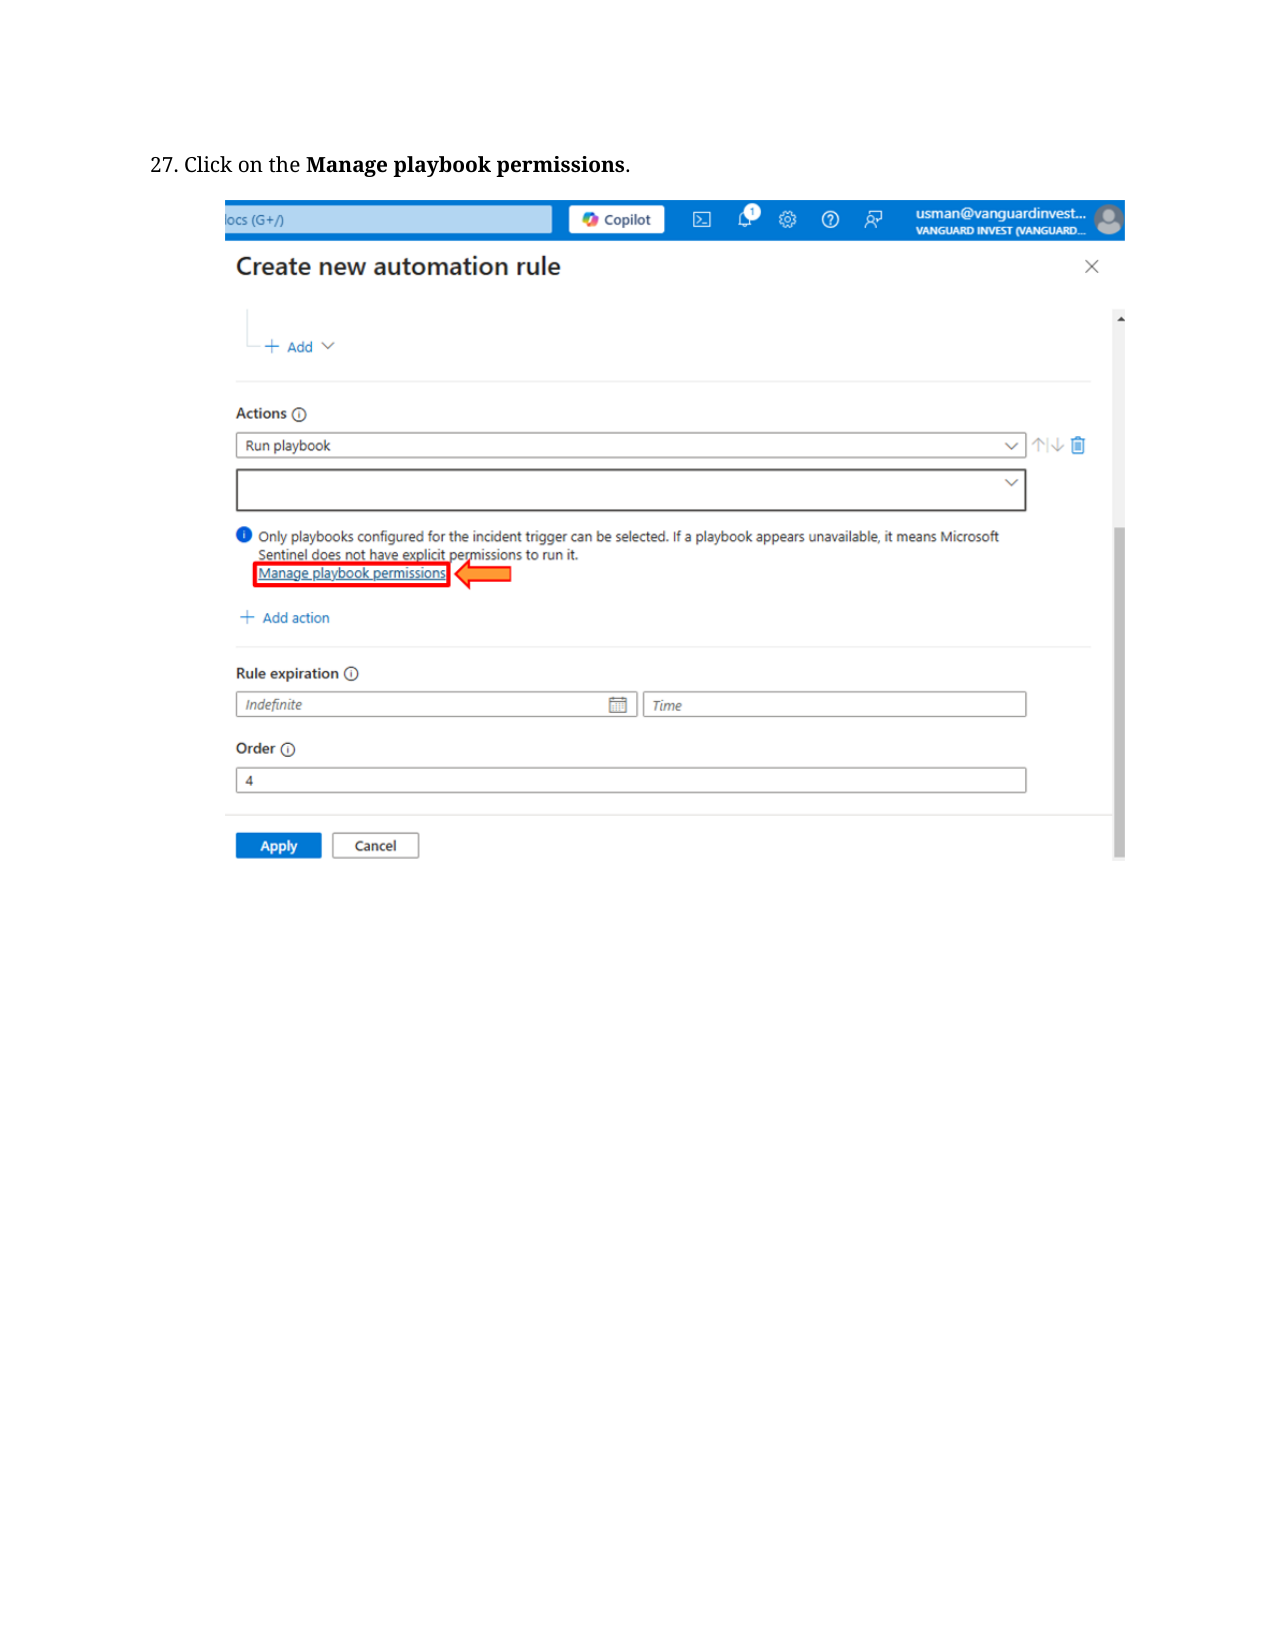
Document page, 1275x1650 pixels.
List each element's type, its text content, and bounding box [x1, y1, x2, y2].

picture [224, 199, 1126, 862]
text 27. Click on the Manage playbook permissions. [150, 150, 1200, 178]
